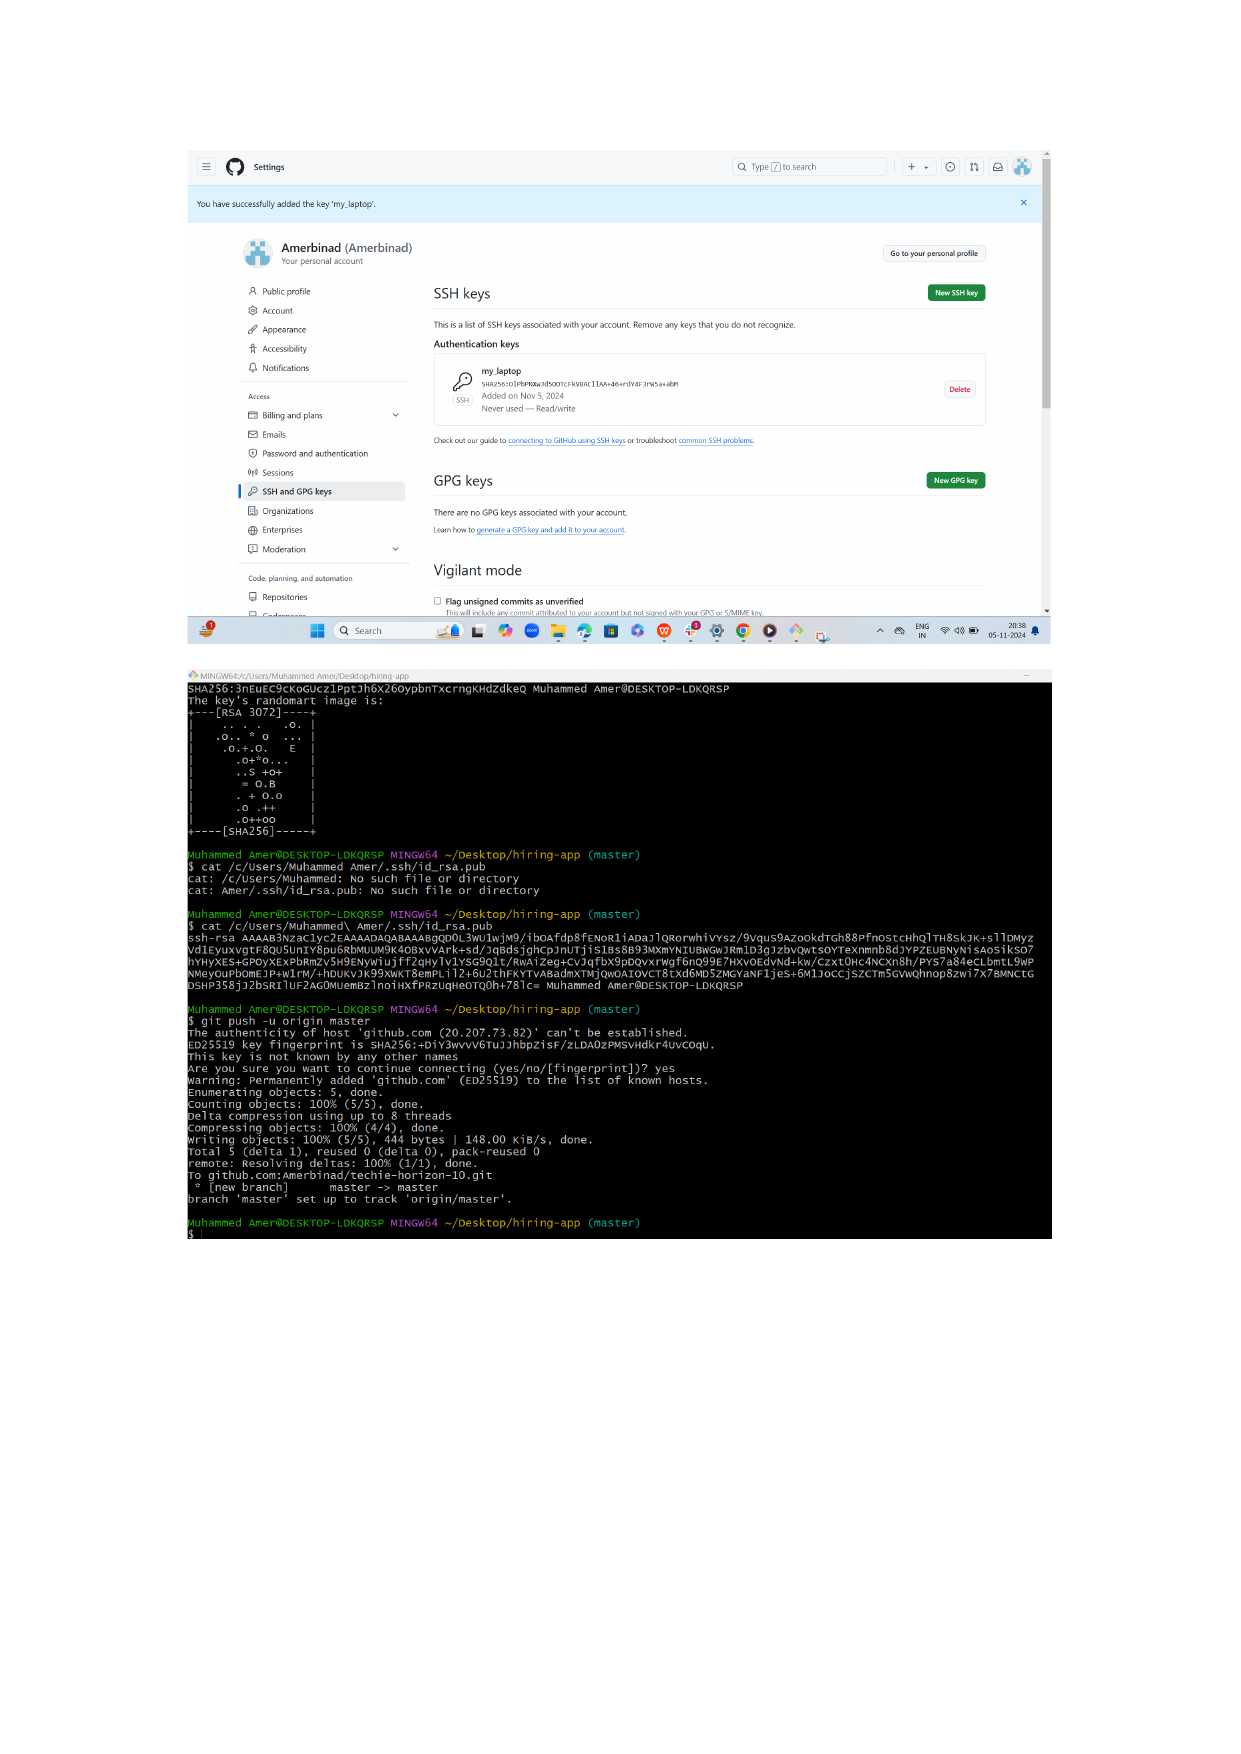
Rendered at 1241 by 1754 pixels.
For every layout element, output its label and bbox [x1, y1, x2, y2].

picture [187, 669, 1052, 1239]
picture [187, 150, 1051, 644]
